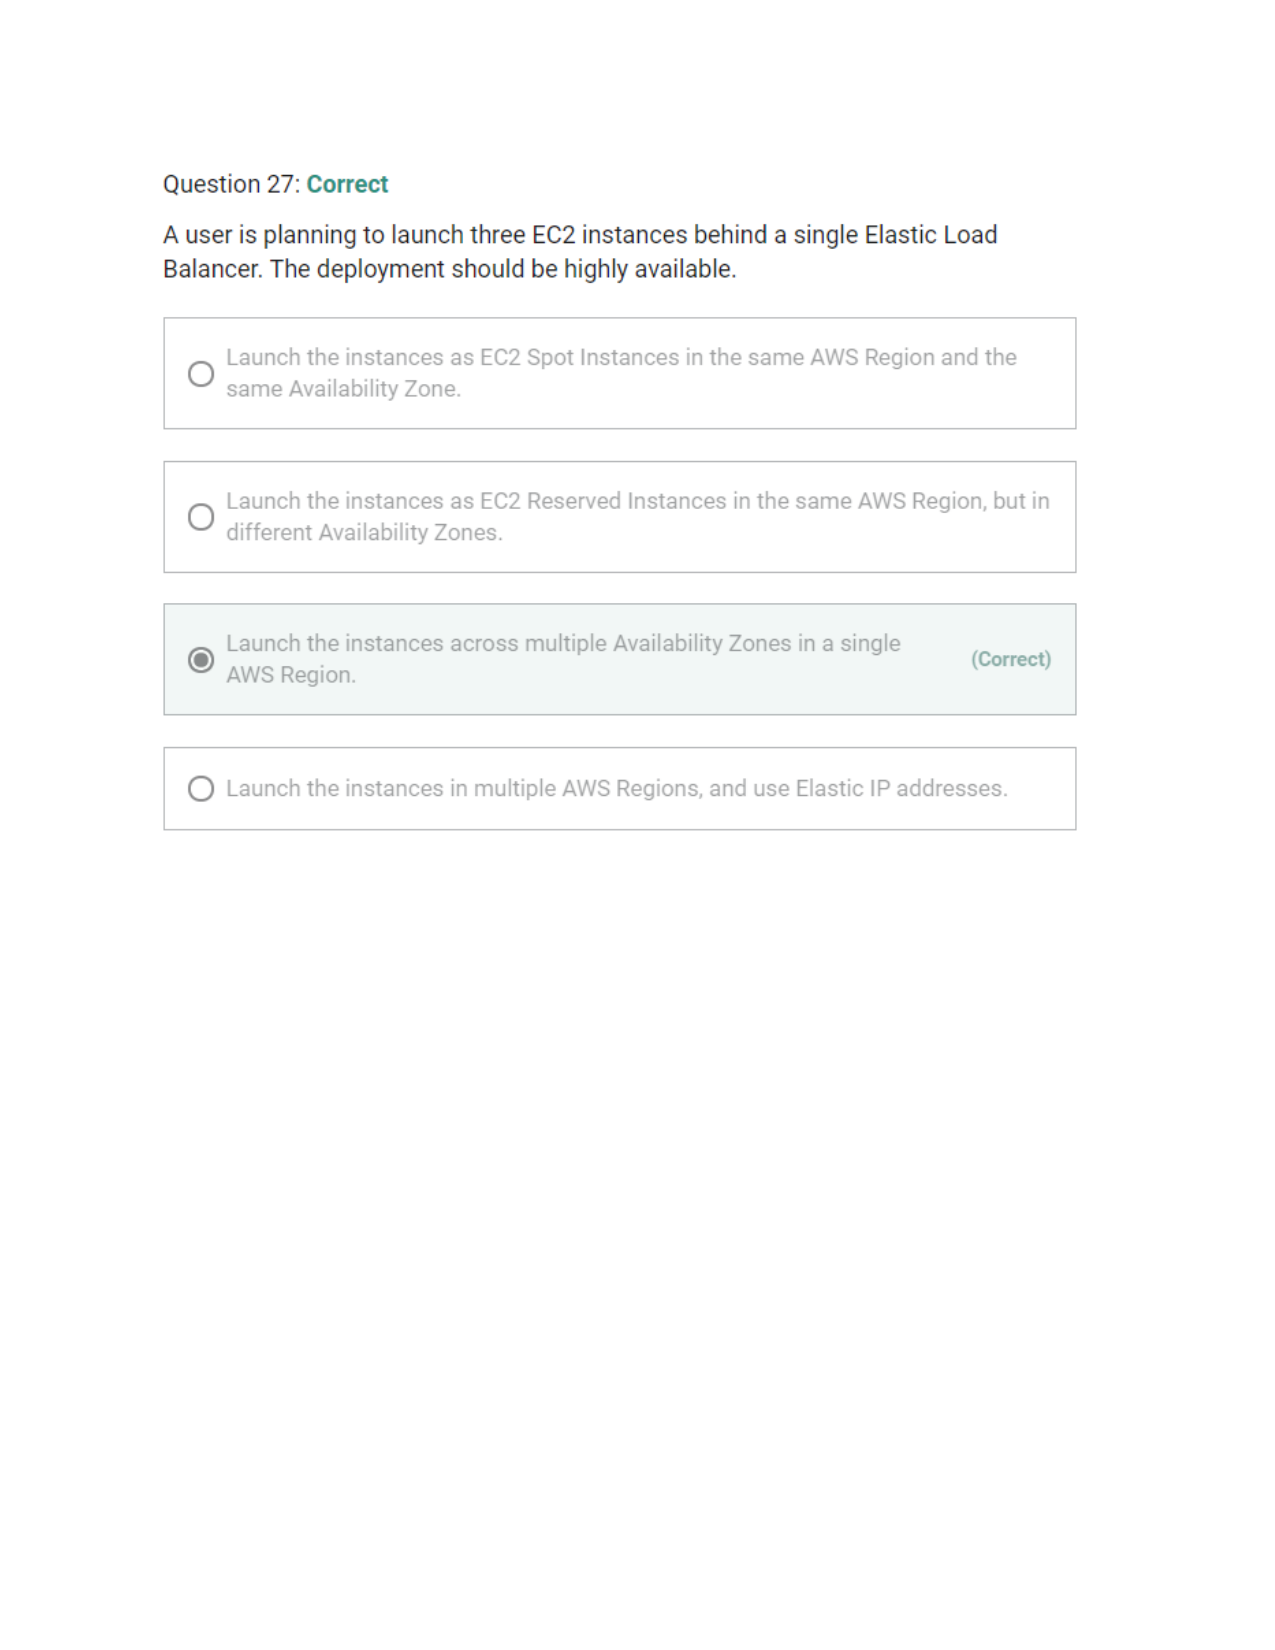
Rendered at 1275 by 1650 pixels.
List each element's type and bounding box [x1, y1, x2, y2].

picture [150, 150, 1125, 847]
